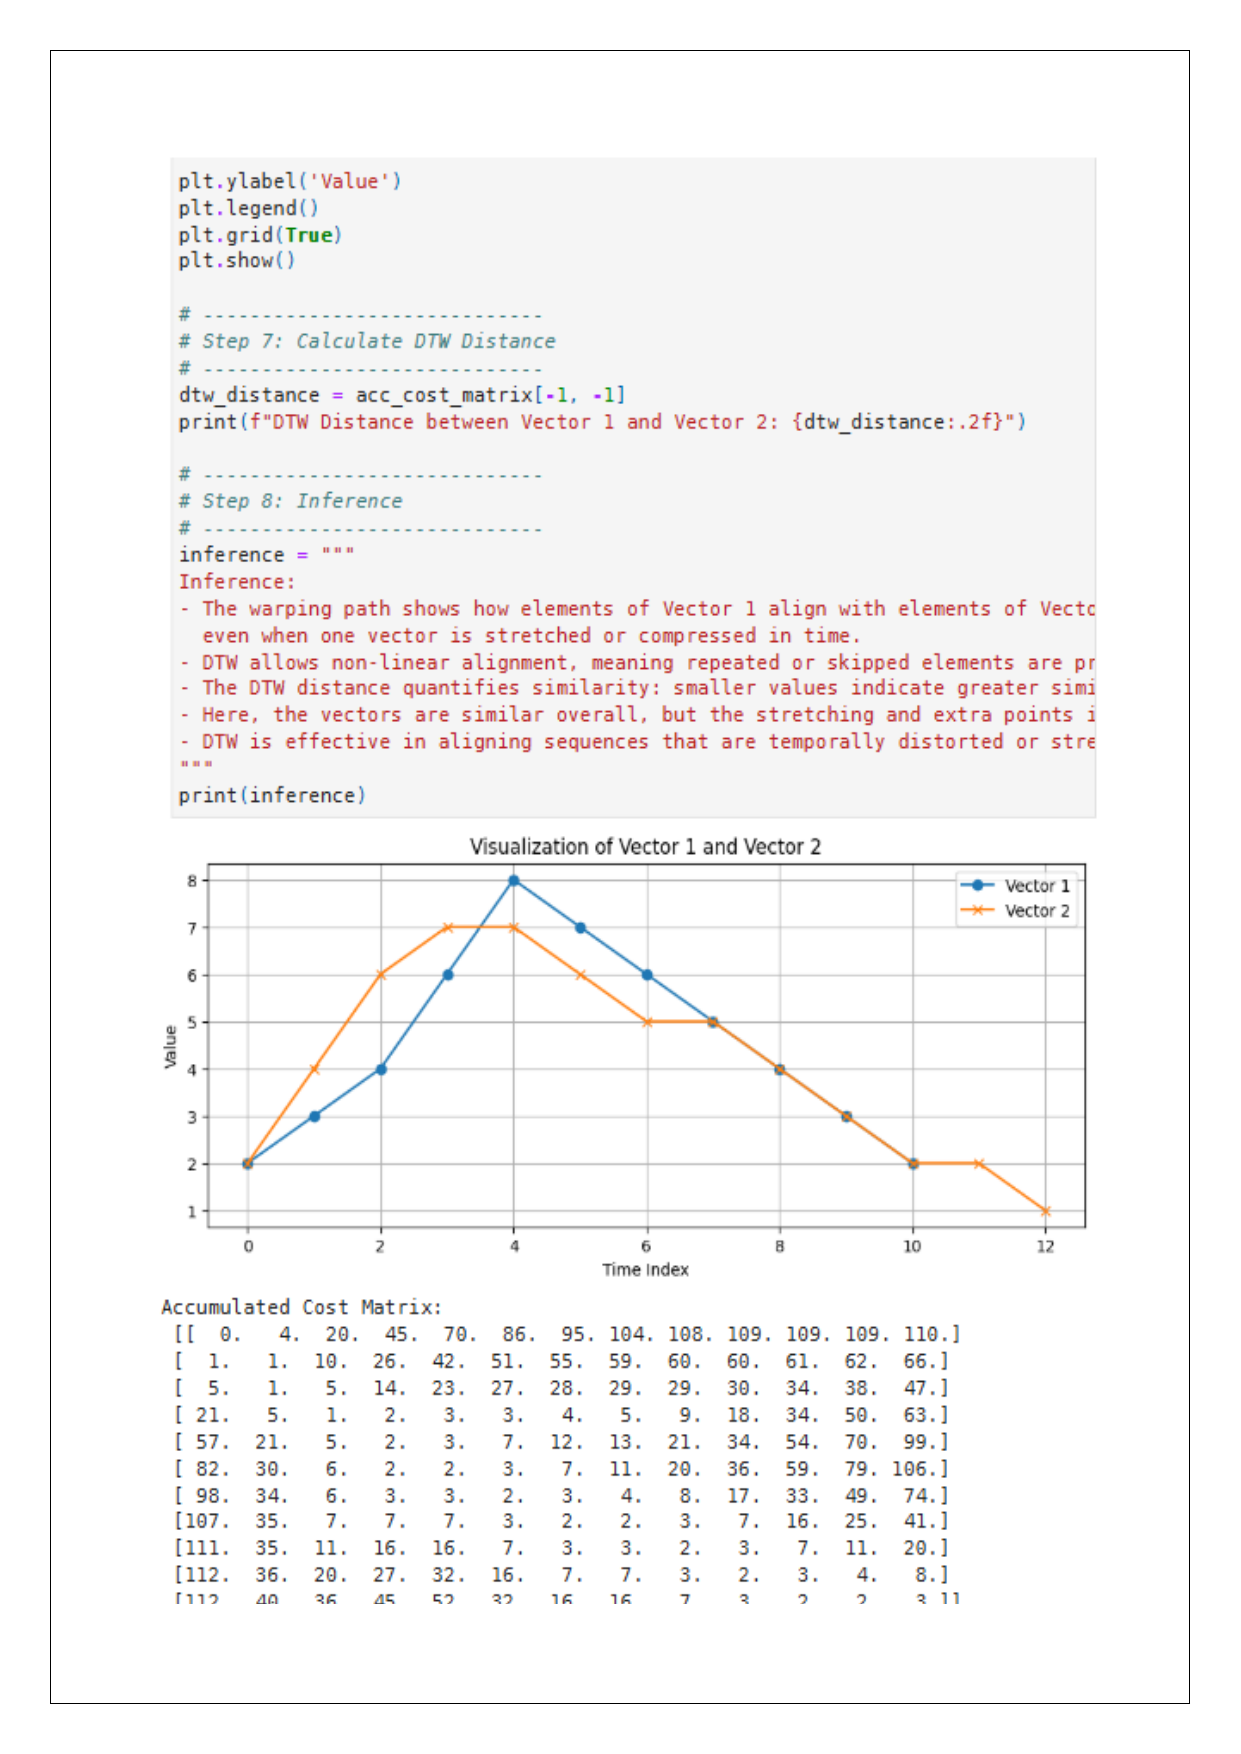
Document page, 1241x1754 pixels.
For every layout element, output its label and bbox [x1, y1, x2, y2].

picture [150, 150, 1114, 1604]
